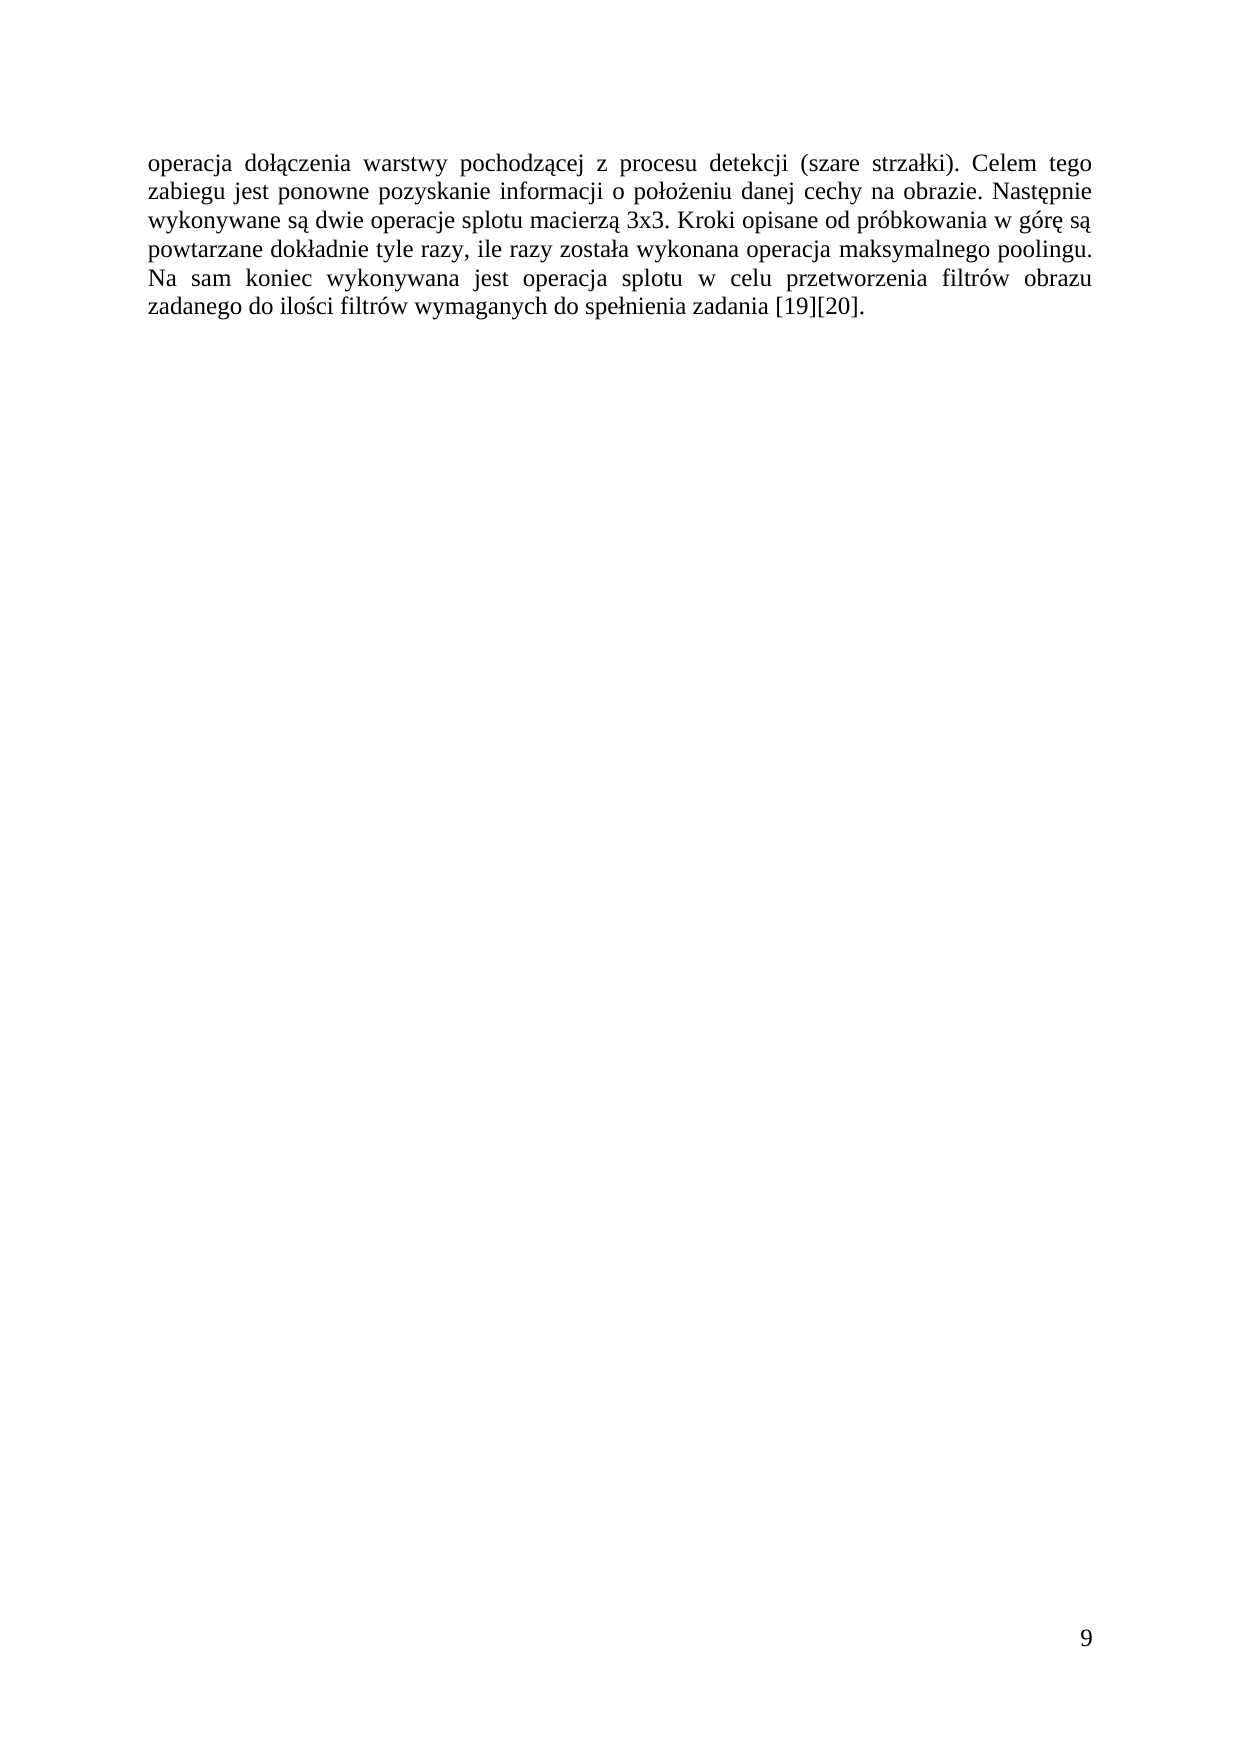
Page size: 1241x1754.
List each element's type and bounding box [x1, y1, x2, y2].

text [148, 148, 1093, 320]
